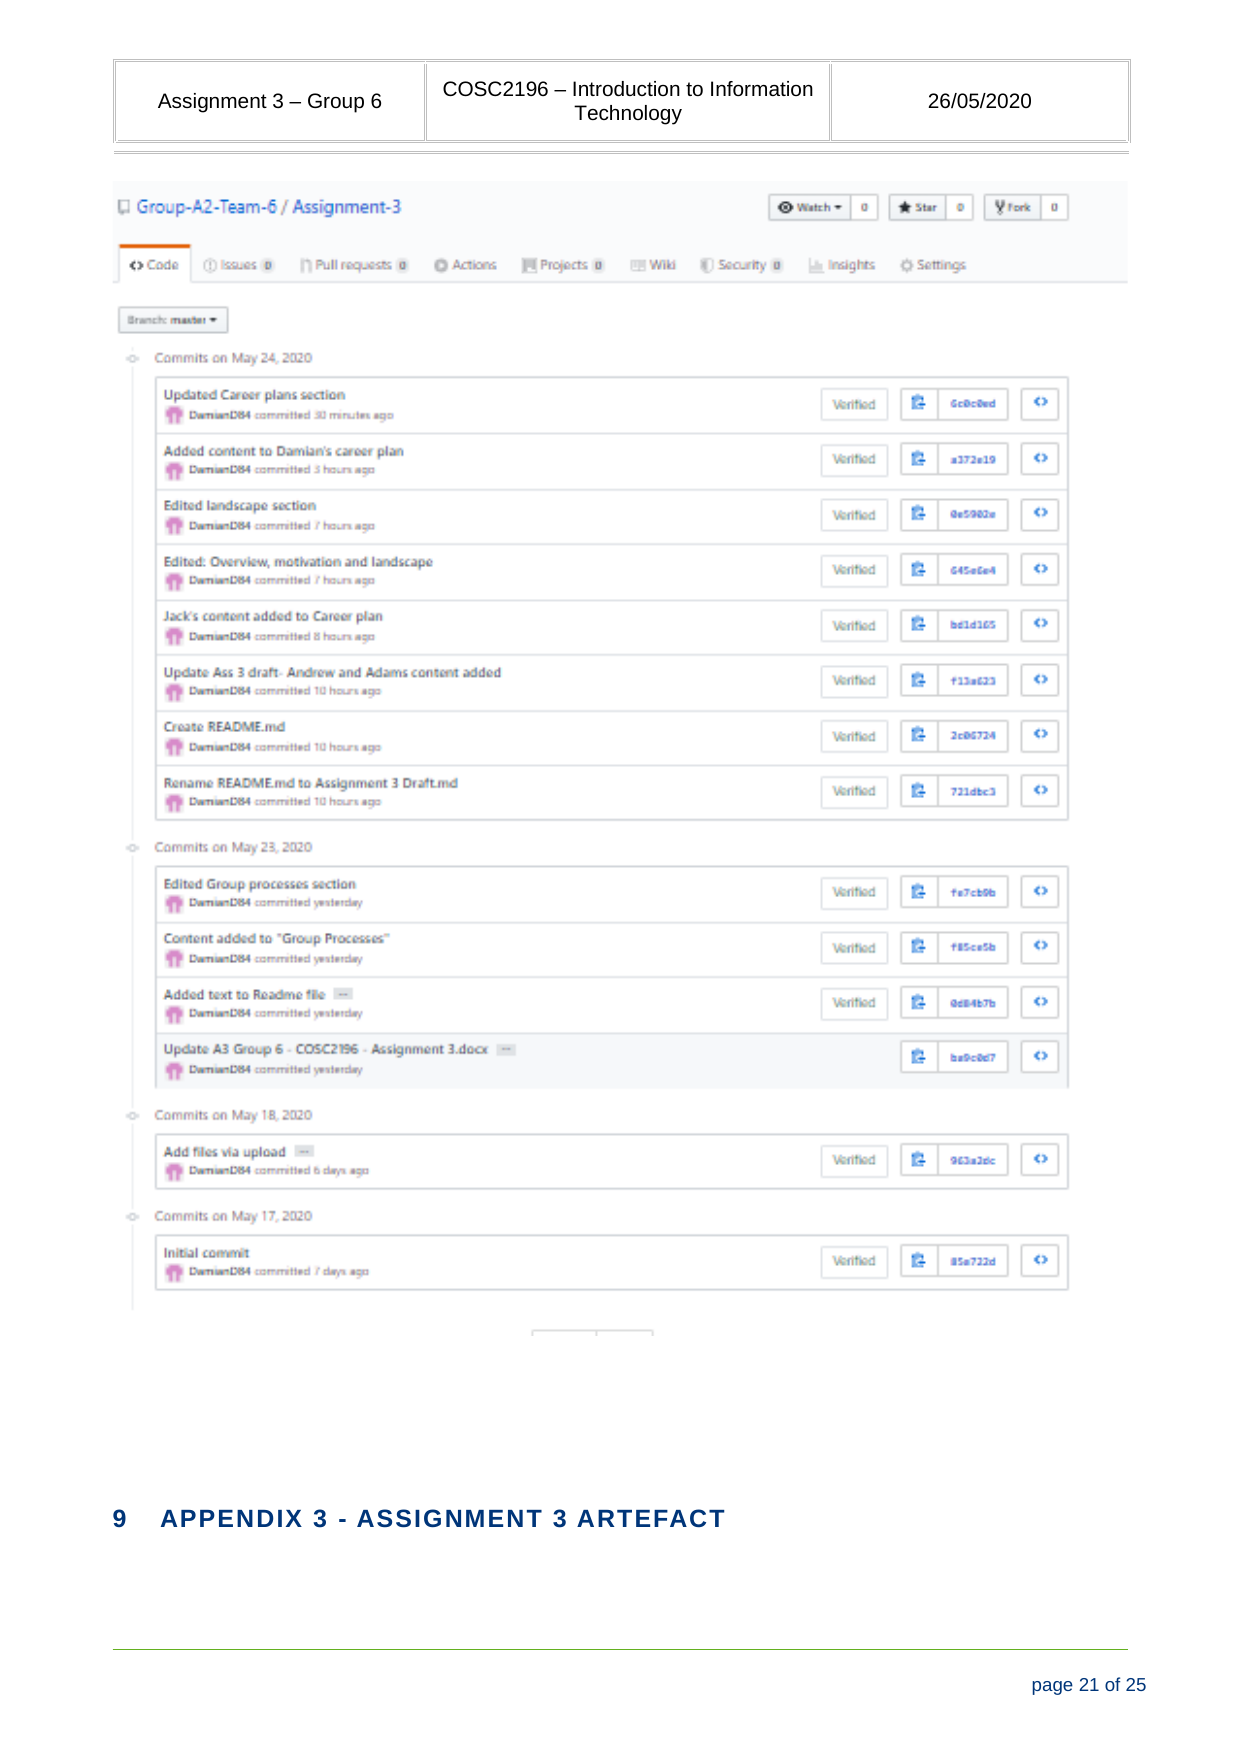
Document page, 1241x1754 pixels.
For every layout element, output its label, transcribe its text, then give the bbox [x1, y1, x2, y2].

subtitle appendix 3 - ASSIGNMENT 3 ARTEFACT [112, 1504, 1128, 1533]
picture [112, 181, 1128, 1336]
